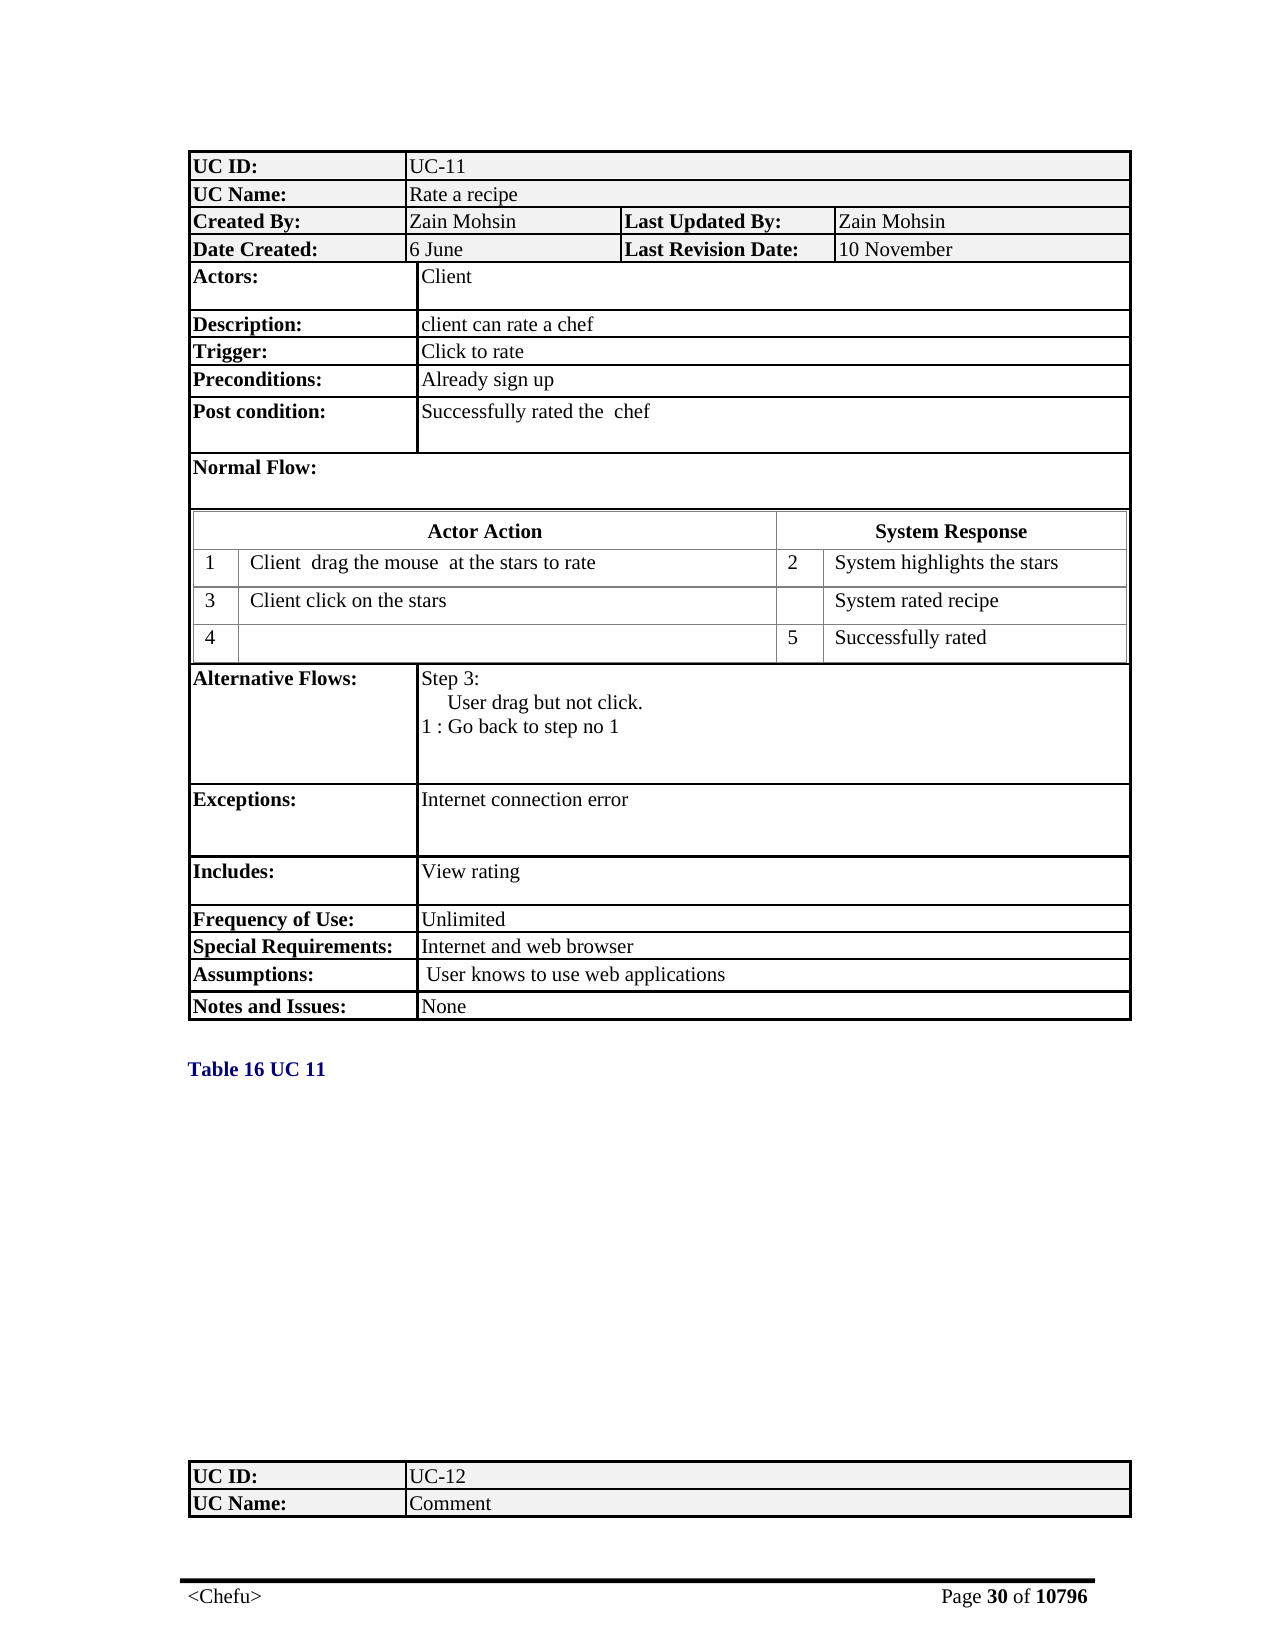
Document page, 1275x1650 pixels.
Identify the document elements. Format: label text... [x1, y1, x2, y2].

table_cell 6 June [407, 235, 620, 261]
table_cell 10 November [836, 235, 1129, 261]
table_cell Internet connection error [419, 785, 1129, 855]
table_cell Description: [191, 311, 416, 336]
table_cell [777, 550, 823, 586]
table_cell None [419, 993, 1129, 1018]
table_cell Zain Mohsin [836, 208, 1129, 233]
table_cell Alternative Flows: [191, 665, 416, 783]
table_cell View rating [419, 858, 1129, 903]
table_cell Comment [407, 1490, 1129, 1515]
text Table 16 UC 11 [187, 1057, 1087, 1081]
table_cell client can rate a chef [419, 311, 1129, 336]
table_cell Actors: [191, 263, 416, 309]
table_cell [824, 625, 1126, 662]
table_cell [777, 512, 1126, 549]
table_cell UC Name: [191, 181, 405, 206]
table_cell Notes and Issues: [191, 993, 416, 1018]
table_cell Normal Flow: [191, 454, 1129, 508]
table_cell Created By: [191, 208, 405, 233]
table_header UC ID: [191, 153, 405, 178]
table_cell Already sign up [419, 366, 1129, 396]
table_cell Client [419, 263, 1129, 309]
table_cell [824, 550, 1126, 586]
table_cell Trigger: [191, 338, 416, 363]
table_cell [239, 625, 776, 662]
table_cell Post condition: [191, 398, 416, 452]
table_cell Last Updated By: [622, 208, 834, 233]
table_cell Includes: [191, 858, 416, 903]
table_cell Special Requirements: [191, 933, 416, 958]
table_cell [194, 625, 238, 662]
table_cell Internet and web browser [419, 933, 1129, 958]
table_cell [239, 588, 776, 624]
table_cell User knows to use web applications [419, 960, 1129, 990]
table_cell Rate a recipe [407, 181, 1129, 206]
table_cell Successfully rated the chef [419, 398, 1129, 452]
table_cell [239, 550, 776, 586]
table_cell Date Created: [191, 235, 405, 261]
table_cell Exceptions: [191, 785, 416, 855]
table_cell Preconditions: [191, 366, 416, 396]
table_header UC-12 [407, 1463, 1129, 1488]
table_cell [777, 625, 823, 662]
table_cell Assumptions: [191, 960, 416, 990]
table_cell Step 3: User drag but not click. 1 : Go back to step no 1 [419, 665, 1129, 783]
table_cell [777, 588, 823, 624]
table_cell [824, 588, 1126, 624]
table_cell Last Revision Date: [622, 235, 834, 261]
table_cell Unlimited [419, 906, 1129, 931]
table_cell Zain Mohsin [407, 208, 620, 233]
table_cell [194, 588, 238, 624]
table_cell Frequency of Use: [191, 906, 416, 931]
table_cell [194, 512, 776, 549]
table_cell [194, 550, 238, 586]
table_header UC-11 [407, 153, 1129, 178]
table_header UC ID: [191, 1463, 405, 1488]
table_cell Click to rate [419, 338, 1129, 363]
table_cell UC Name: [191, 1490, 405, 1515]
